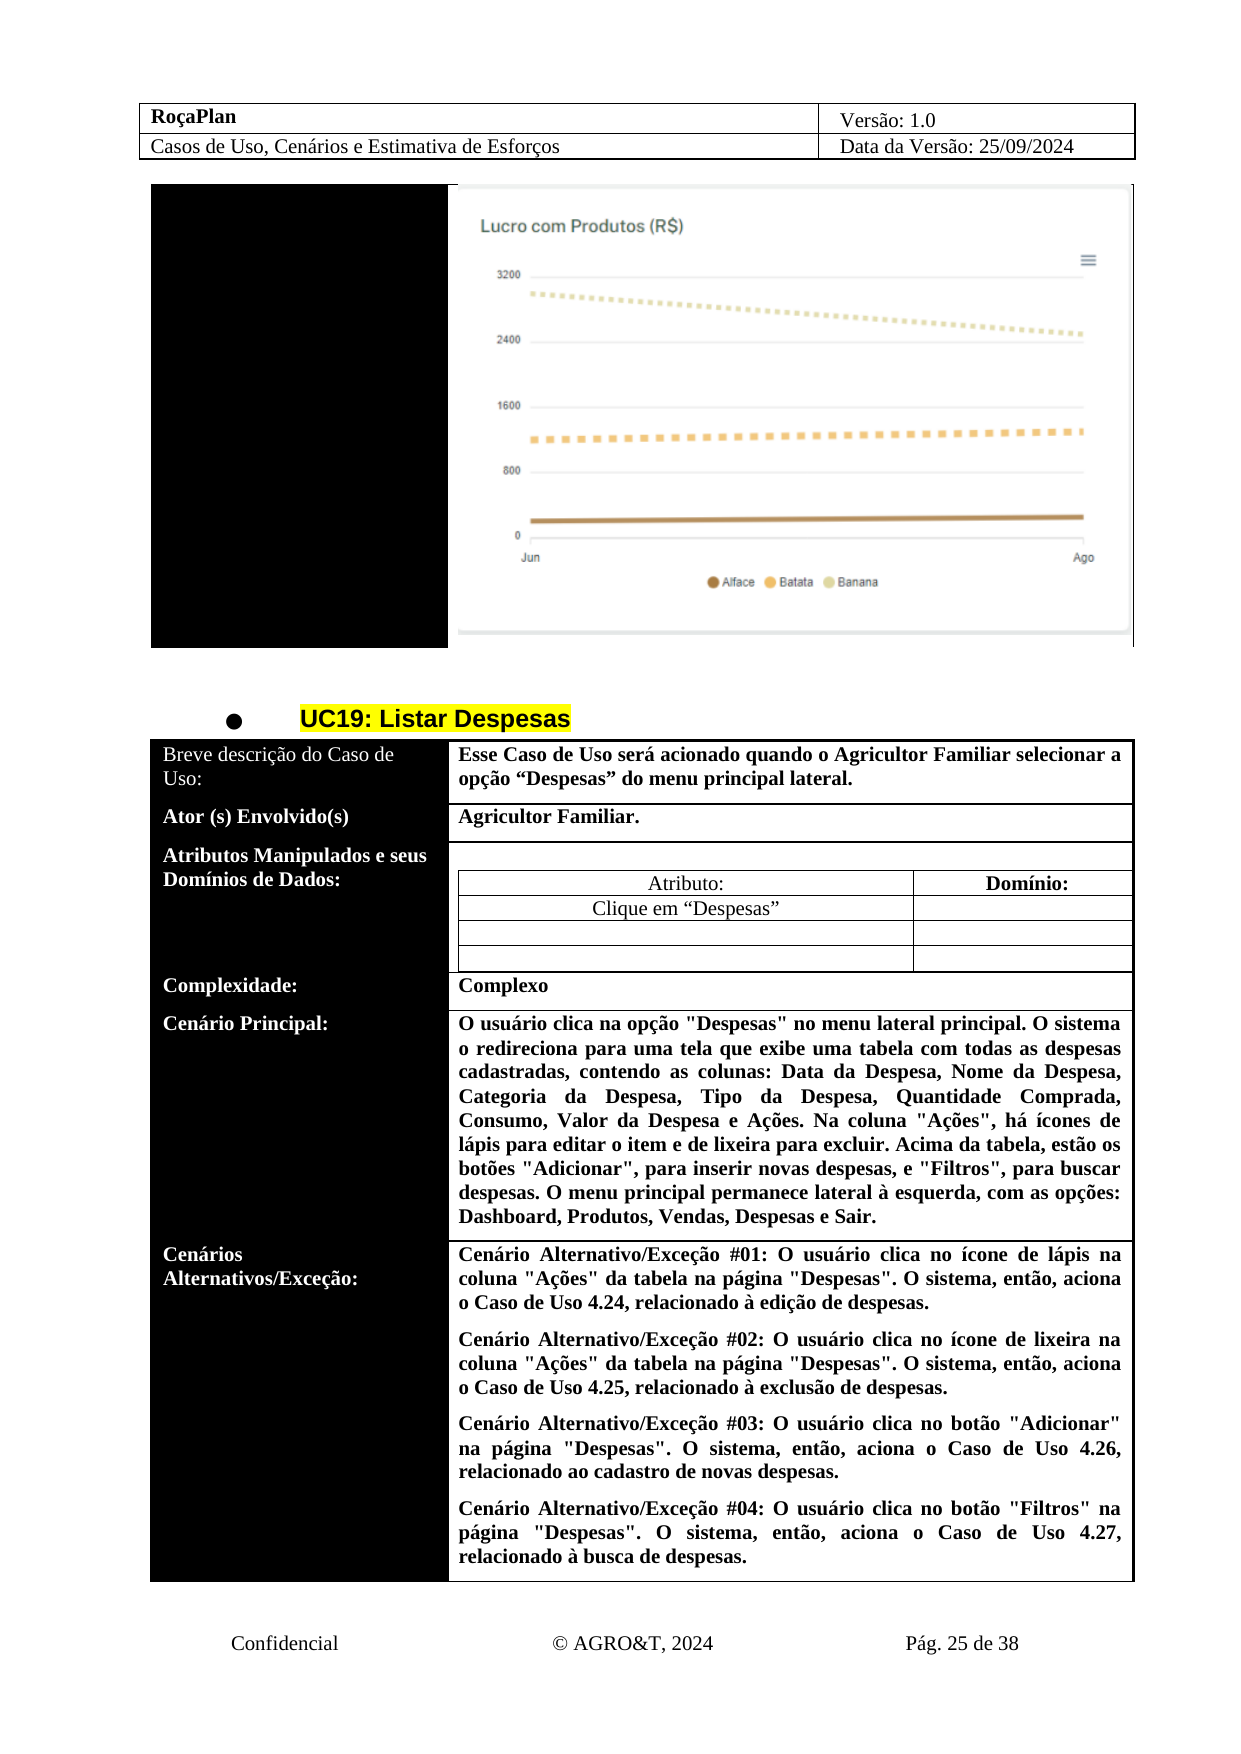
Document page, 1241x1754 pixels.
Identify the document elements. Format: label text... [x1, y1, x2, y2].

list UC19: Listar Despesas [225, 696, 1090, 739]
picture [458, 184, 1132, 635]
